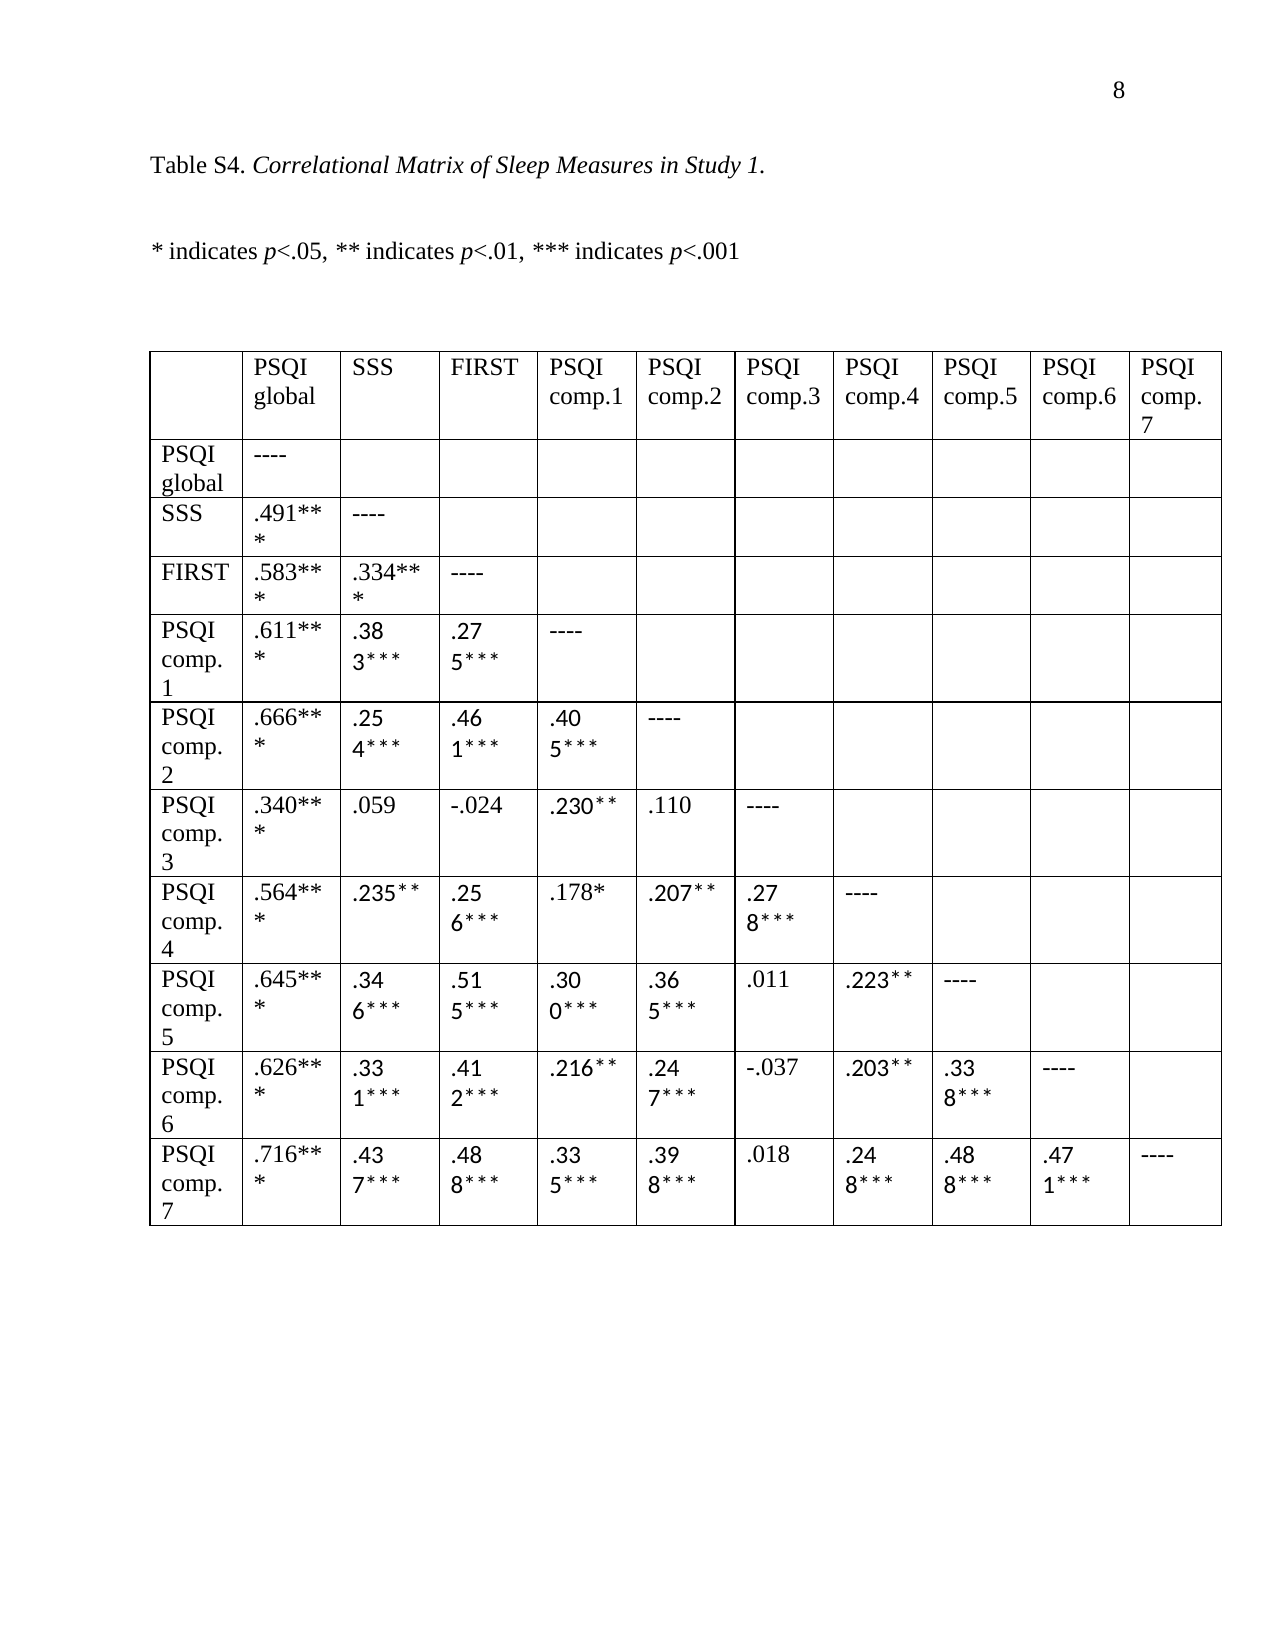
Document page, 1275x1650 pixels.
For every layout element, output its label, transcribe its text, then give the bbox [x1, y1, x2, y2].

text * indicates p<.05, ** indicates p<.01, *** indicates p<.001 [150, 236, 1125, 265]
table_cell ---- [736, 790, 833, 876]
table_cell .488*** [440, 1139, 537, 1225]
table_cell .383*** [341, 615, 439, 701]
table_cell .203** [834, 1052, 932, 1138]
table_cell .611*** [243, 615, 340, 701]
table_cell .405*** [538, 703, 636, 789]
table_cell [1031, 498, 1129, 556]
table_cell .011 [736, 964, 833, 1051]
table_cell .235** [341, 877, 439, 963]
table_cell [1031, 877, 1129, 963]
table_cell .254*** [341, 703, 439, 789]
table_cell [1130, 964, 1221, 1051]
table_cell .340*** [243, 790, 340, 876]
table_cell .278*** [736, 877, 833, 963]
table_cell .583*** [243, 557, 340, 614]
table_cell [834, 790, 932, 876]
table_cell [736, 498, 833, 556]
table_cell [538, 557, 636, 614]
table_cell .645*** [243, 964, 340, 1051]
table_cell .461*** [440, 703, 537, 789]
table_cell ---- [341, 498, 439, 556]
table_cell .247*** [637, 1052, 734, 1138]
table_cell [341, 440, 439, 497]
table_cell [637, 557, 734, 614]
table_cell [1130, 557, 1221, 614]
table_cell [1031, 615, 1129, 701]
table_cell .248*** [834, 1139, 932, 1225]
table_cell PSQI comp.3 [151, 790, 242, 876]
table_cell .398*** [637, 1139, 734, 1225]
table_cell .110 [637, 790, 734, 876]
table_header [151, 352, 242, 438]
table_cell -.037 [736, 1052, 833, 1138]
table_cell [440, 498, 537, 556]
table_cell -.024 [440, 790, 537, 876]
table_cell PSQI comp.1 [151, 615, 242, 701]
table_cell .488*** [933, 1139, 1030, 1225]
text Table S4. Correlational Matrix of Sleep Measures in Study 1. [150, 150, 1125, 179]
table_cell [1130, 498, 1221, 556]
table_cell ---- [933, 964, 1030, 1051]
table_cell ---- [538, 615, 636, 701]
table_cell .716*** [243, 1139, 340, 1225]
table_cell [933, 440, 1030, 497]
table_cell [834, 557, 932, 614]
table_header SSS [341, 352, 439, 438]
table_header PSQI comp.6 [1031, 352, 1129, 438]
table_cell [933, 790, 1030, 876]
table_cell .666*** [243, 703, 340, 789]
table_cell .059 [341, 790, 439, 876]
table_cell [1130, 877, 1221, 963]
table_cell ---- [1031, 1052, 1129, 1138]
table_cell .207** [637, 877, 734, 963]
table_cell [933, 557, 1030, 614]
table_cell .335*** [538, 1139, 636, 1225]
table_cell [538, 440, 636, 497]
table_cell [933, 703, 1030, 789]
table_cell .564*** [243, 877, 340, 963]
table_cell [834, 703, 932, 789]
table_cell ---- [637, 703, 734, 789]
table_header PSQI comp.3 [736, 352, 833, 438]
table_cell .346*** [341, 964, 439, 1051]
table_cell .178* [538, 877, 636, 963]
table_cell .626*** [243, 1052, 340, 1138]
table_cell ---- [440, 557, 537, 614]
table_cell [1031, 703, 1129, 789]
table_cell [1130, 1052, 1221, 1138]
table_cell [1130, 703, 1221, 789]
table_cell PSQI comp.5 [151, 964, 242, 1051]
table_cell [834, 498, 932, 556]
table_cell PSQI comp.2 [151, 703, 242, 789]
table_cell .491*** [243, 498, 340, 556]
table_cell PSQI comp.4 [151, 877, 242, 963]
table_cell .365*** [637, 964, 734, 1051]
table_cell [1130, 790, 1221, 876]
table_cell .216** [538, 1052, 636, 1138]
table_cell .300*** [538, 964, 636, 1051]
table_header FIRST [440, 352, 537, 438]
table_header PSQI comp.2 [637, 352, 734, 438]
table_cell .338*** [933, 1052, 1030, 1138]
table_cell [933, 615, 1030, 701]
table_header PSQI comp.1 [538, 352, 636, 438]
table_header PSQI global [243, 352, 340, 438]
table_cell .256*** [440, 877, 537, 963]
table_cell ---- [834, 877, 932, 963]
table_cell [1130, 440, 1221, 497]
table_cell ---- [243, 440, 340, 497]
table_cell [637, 498, 734, 556]
table_cell [637, 440, 734, 497]
table_cell [736, 440, 833, 497]
table_header PSQI comp.7 [1130, 352, 1221, 438]
table_cell [440, 440, 537, 497]
table_cell [834, 440, 932, 497]
table_cell FIRST [151, 557, 242, 614]
table_cell .223** [834, 964, 932, 1051]
table_cell [1031, 440, 1129, 497]
table_cell [637, 615, 734, 701]
table_cell [736, 557, 833, 614]
table_cell [1031, 557, 1129, 614]
table_cell .331*** [341, 1052, 439, 1138]
table_cell [1031, 790, 1129, 876]
table_cell [933, 498, 1030, 556]
table_cell [736, 615, 833, 701]
table_cell PSQI global [151, 440, 242, 497]
table_cell .515*** [440, 964, 537, 1051]
table_cell [538, 498, 636, 556]
table_cell .471*** [1031, 1139, 1129, 1225]
table_cell .018 [736, 1139, 833, 1225]
table_cell PSQI comp.7 [151, 1139, 242, 1225]
table_cell ---- [1130, 1139, 1221, 1225]
table_cell .275*** [440, 615, 537, 701]
table_cell .412*** [440, 1052, 537, 1138]
table_cell .437*** [341, 1139, 439, 1225]
table_cell .334*** [341, 557, 439, 614]
table_header PSQI comp.4 [834, 352, 932, 438]
table_cell [736, 703, 833, 789]
table_cell .230** [538, 790, 636, 876]
table_cell [933, 877, 1030, 963]
table_cell SSS [151, 498, 242, 556]
table_cell [834, 615, 932, 701]
table_cell [1130, 615, 1221, 701]
table_cell PSQI comp.6 [151, 1052, 242, 1138]
table_header PSQI comp.5 [933, 352, 1030, 438]
table_cell [1031, 964, 1129, 1051]
